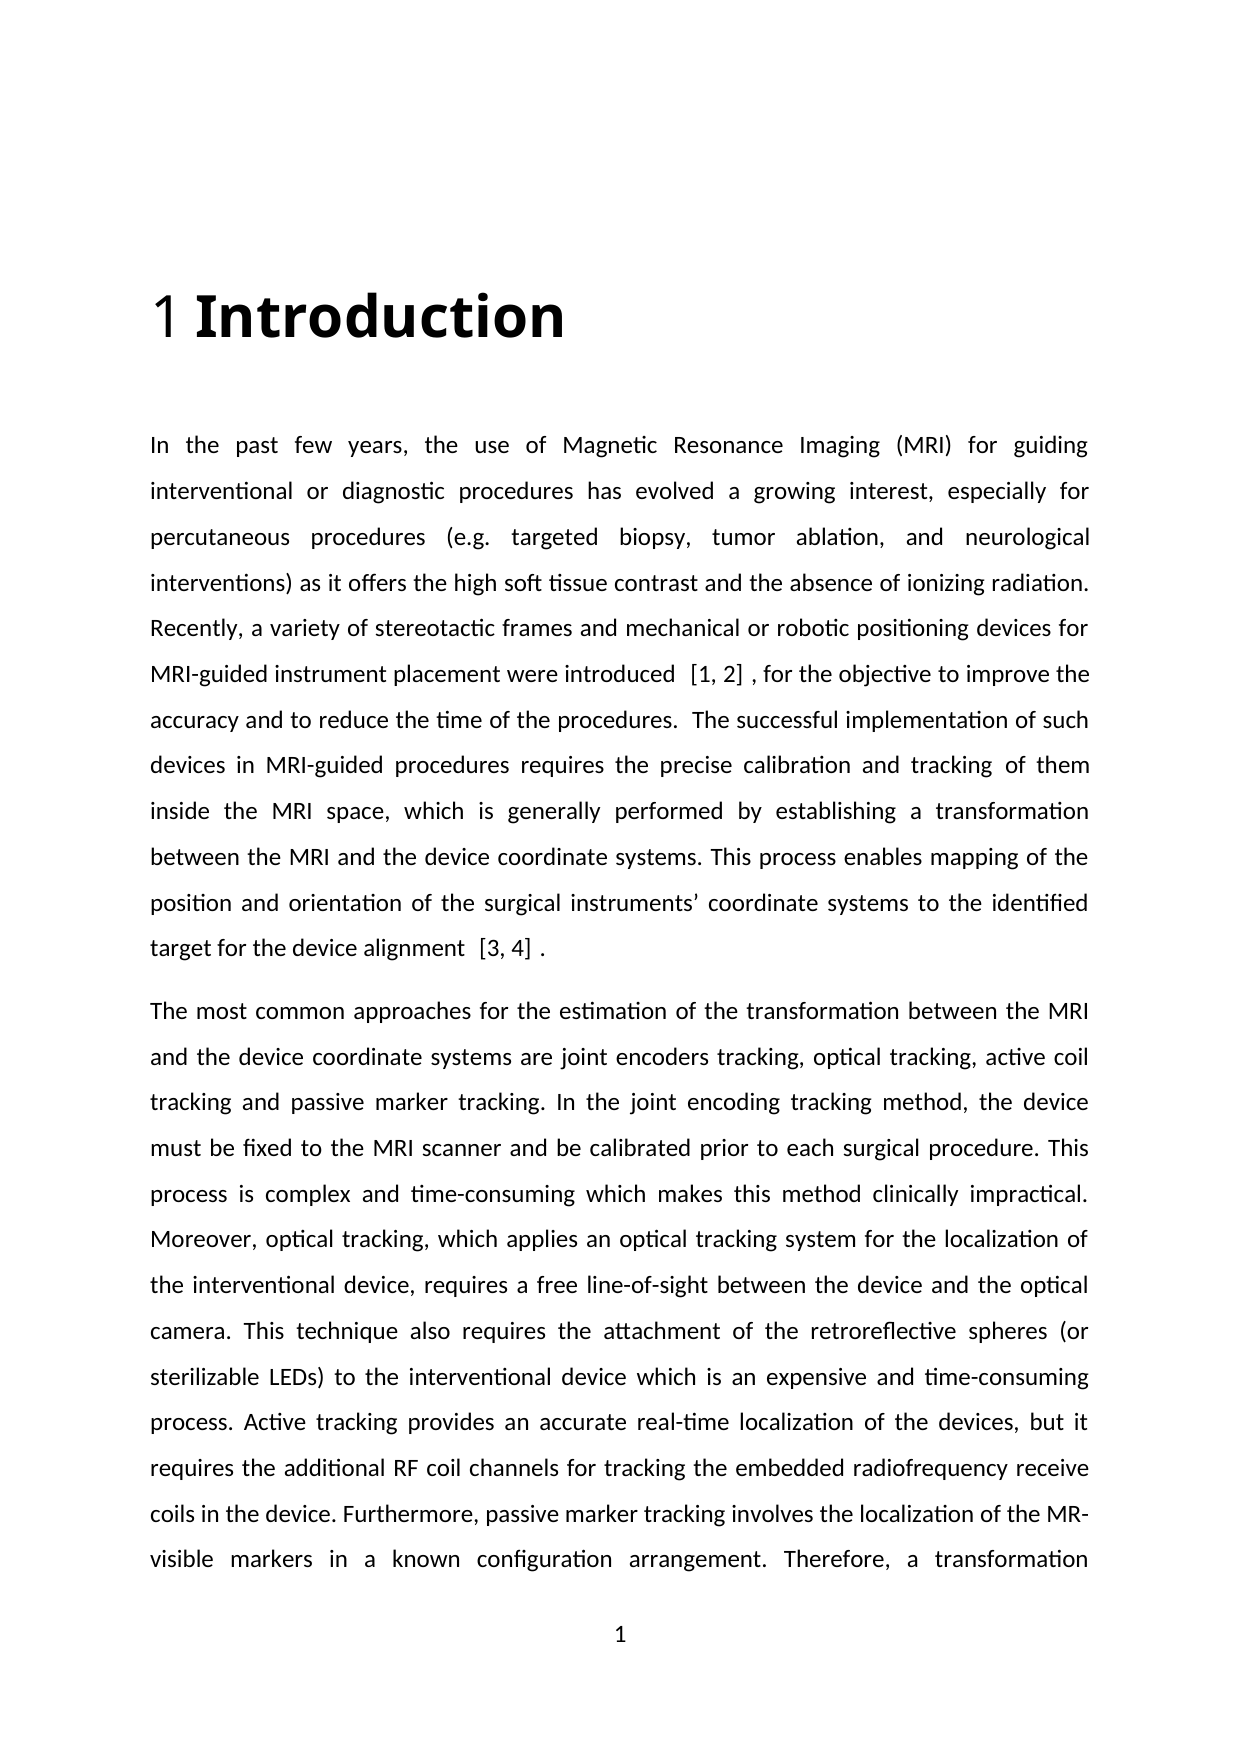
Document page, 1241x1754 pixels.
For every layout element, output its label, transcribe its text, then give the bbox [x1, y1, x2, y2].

subtitle Introduction [150, 275, 1090, 354]
text In the past few years, the use of Magnetic Resonance Imaging (MRI) for guiding interventional or diagnostic procedures has evolved a growing interest, especially for percutaneous procedures (e.g. targeted biopsy, tumor ablation, and neurological interventions) as it offers the high soft tissue contrast and the absence of ionizing radiation. Recently, a variety of stereotactic frames and mechanical or robotic positioning devices for MRI-guided instrument placement were introduced , for the objective to improve the accuracy and to reduce the time of the procedures. The successful implementation of such devices in MRI-guided procedures requires the precise calibration and tracking of them inside the MRI space, which is generally performed by establishing a transformation between the MRI and the device coordinate systems. This process enables mapping of the position and orientation of the surgical instruments’ coordinate systems to the identified target for the device alignment . [150, 429, 1090, 963]
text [150, 995, 1090, 1574]
